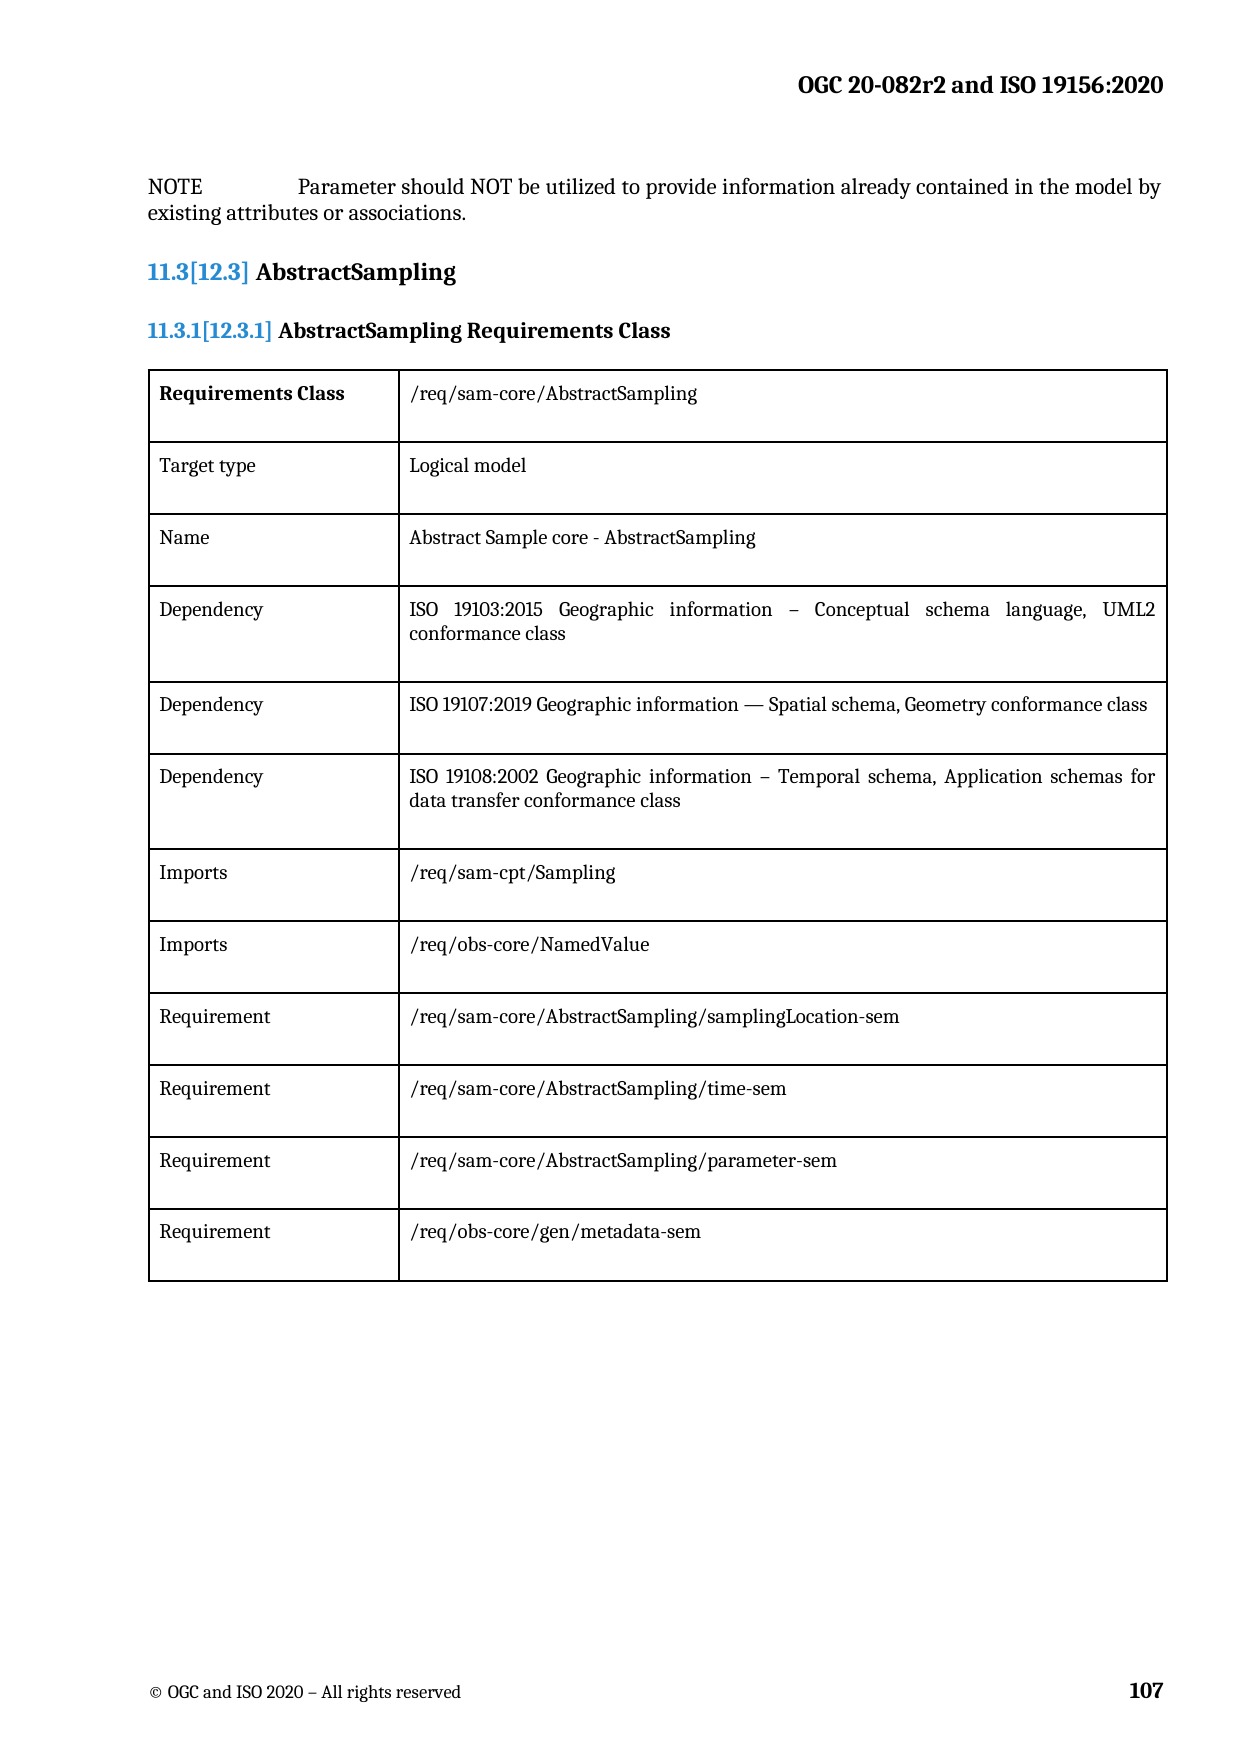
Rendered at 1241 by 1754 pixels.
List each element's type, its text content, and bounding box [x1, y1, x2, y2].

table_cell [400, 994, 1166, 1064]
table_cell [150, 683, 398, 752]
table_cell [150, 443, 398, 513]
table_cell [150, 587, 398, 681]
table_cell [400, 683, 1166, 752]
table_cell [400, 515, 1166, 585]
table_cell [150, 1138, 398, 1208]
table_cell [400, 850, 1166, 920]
subtitle AbstractSampling [148, 258, 1163, 287]
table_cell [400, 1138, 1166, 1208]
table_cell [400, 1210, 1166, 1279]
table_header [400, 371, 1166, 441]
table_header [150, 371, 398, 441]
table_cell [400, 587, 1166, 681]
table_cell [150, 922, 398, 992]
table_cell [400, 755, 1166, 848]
text NOTE Parameter should NOT be utilized to provide information already contained in the model by existing attributes or associations. [148, 174, 1163, 227]
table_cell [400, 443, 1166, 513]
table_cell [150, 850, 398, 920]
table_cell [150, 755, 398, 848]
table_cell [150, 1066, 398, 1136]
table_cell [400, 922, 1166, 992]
subtitle AbstractSampling Requirements Class [148, 318, 1163, 344]
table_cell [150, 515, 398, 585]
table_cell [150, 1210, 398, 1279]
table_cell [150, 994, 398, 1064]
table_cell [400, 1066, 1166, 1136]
